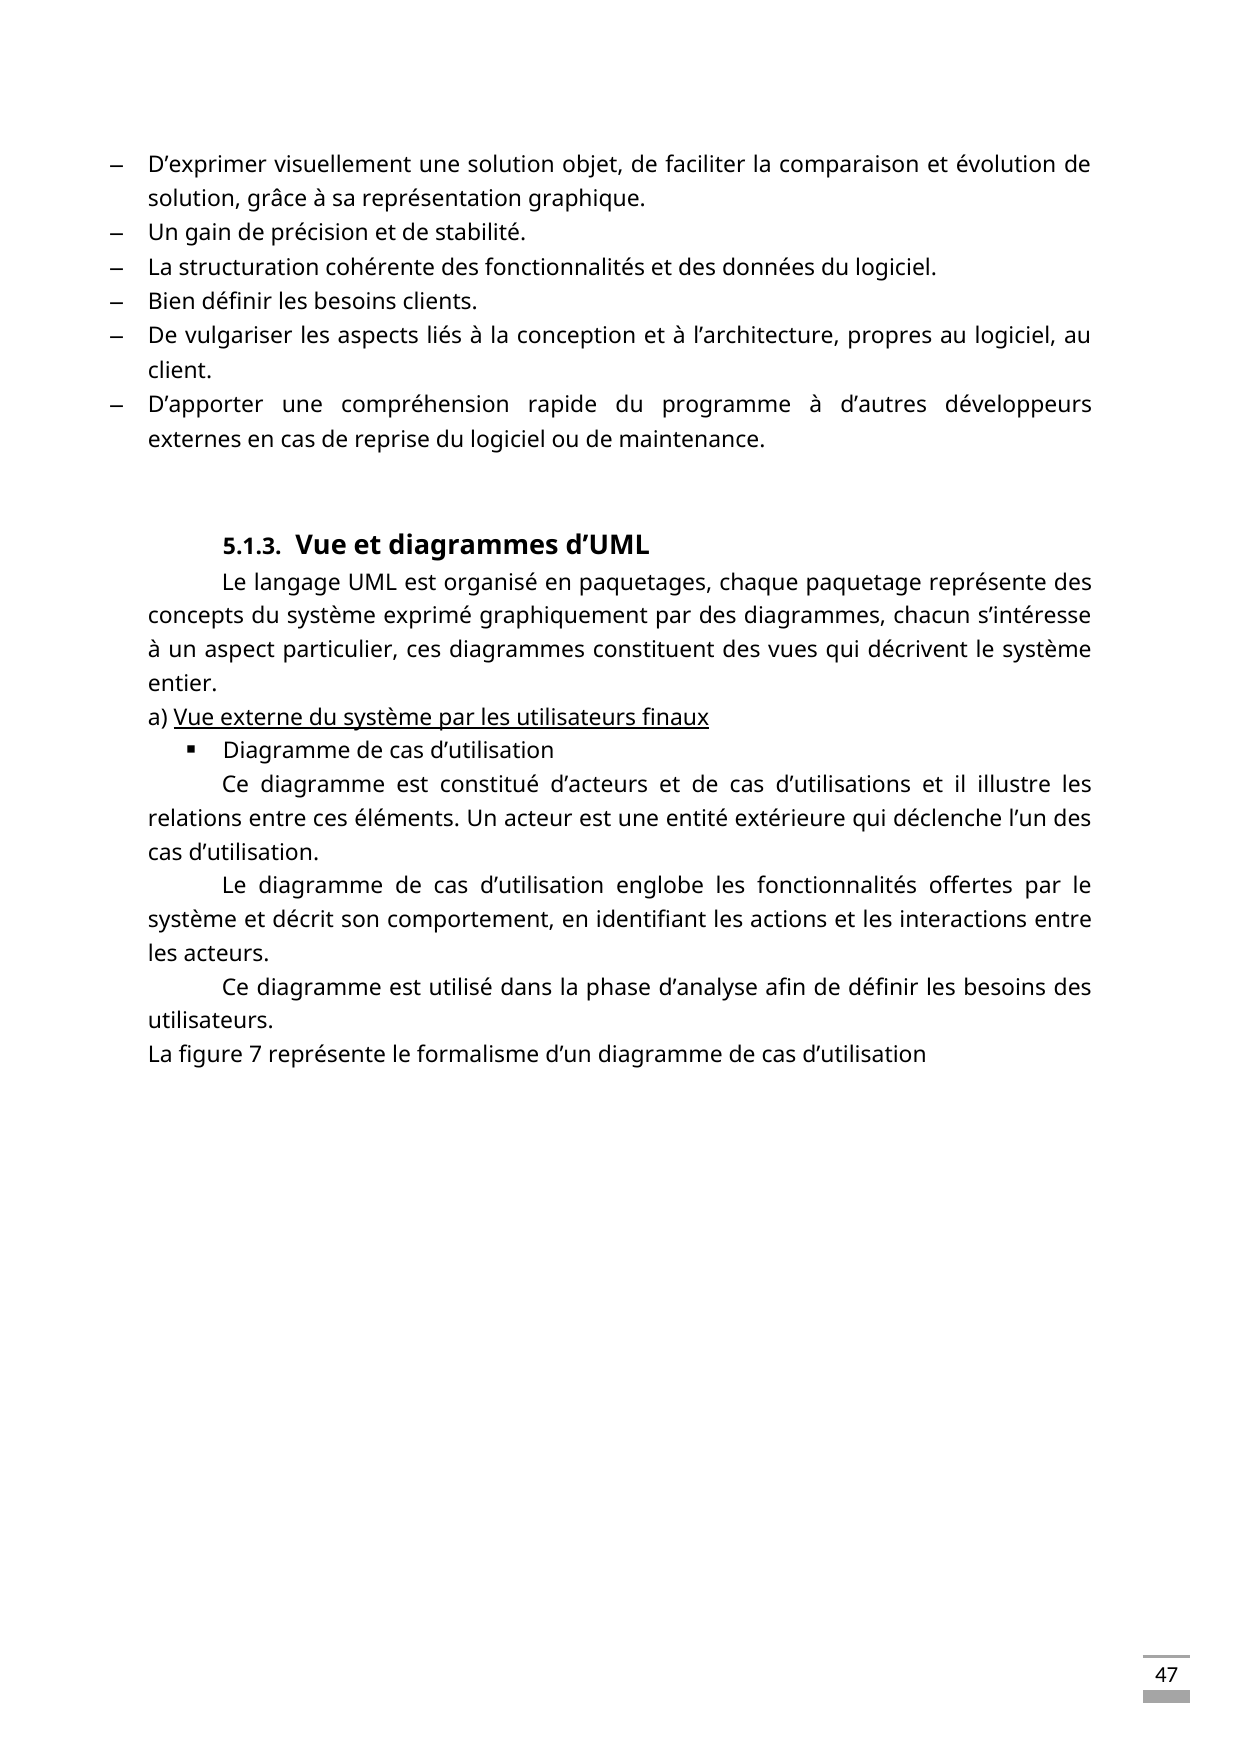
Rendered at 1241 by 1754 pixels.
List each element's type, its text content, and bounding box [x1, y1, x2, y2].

list D’apporter une compréhension rapide du programme à d’autres développeurs externes en cas de reprise du logiciel ou de maintenance. [110, 388, 1093, 454]
text Ce diagramme est constitué d’acteurs et de cas d’utilisations et il illustre les relations entre ces éléments. Un acteur est une entité extérieure qui déclenche l’un des cas d’utilisation. [148, 768, 1093, 867]
list Bien définir les besoins clients. [110, 285, 1093, 316]
text Le diagramme de cas d’utilisation englobe les fonctionnalités offertes par le système et décrit son comportement, en identifiant les actions et les interactions entre les acteurs. [148, 869, 1093, 968]
list Un gain de précision et de stabilité. [110, 216, 1093, 248]
text a) Vue externe du système par les utilisateurs finaux [148, 701, 1093, 732]
text Le langage UML est organisé en paquetages, chaque paquetage représente des concepts du système exprimé graphiquement par des diagrammes, chacun s’intéresse à un aspect particulier, ces diagrammes constituent des vues qui décrivent le système entier. [148, 566, 1093, 698]
list Diagramme de cas d’utilisation [185, 734, 1093, 766]
list De vulgariser les aspects liés à la conception et à l’architecture, propres au logiciel, au client. [110, 319, 1093, 385]
text La figure 7 représente le formalisme d’un diagramme de cas d’utilisation [148, 1038, 1093, 1069]
text Ce diagramme est utilisé dans la phase d’analyse afin de définir les besoins des utilisateurs. [148, 971, 1093, 1036]
list D’exprimer visuellement une solution objet, de faciliter la comparaison et évolution de solution, grâce à sa représentation graphique. [110, 148, 1093, 213]
list La structuration cohérente des fonctionnalités et des données du logiciel. [110, 251, 1093, 282]
list Vue et diagrammes d’UML [223, 526, 1093, 563]
